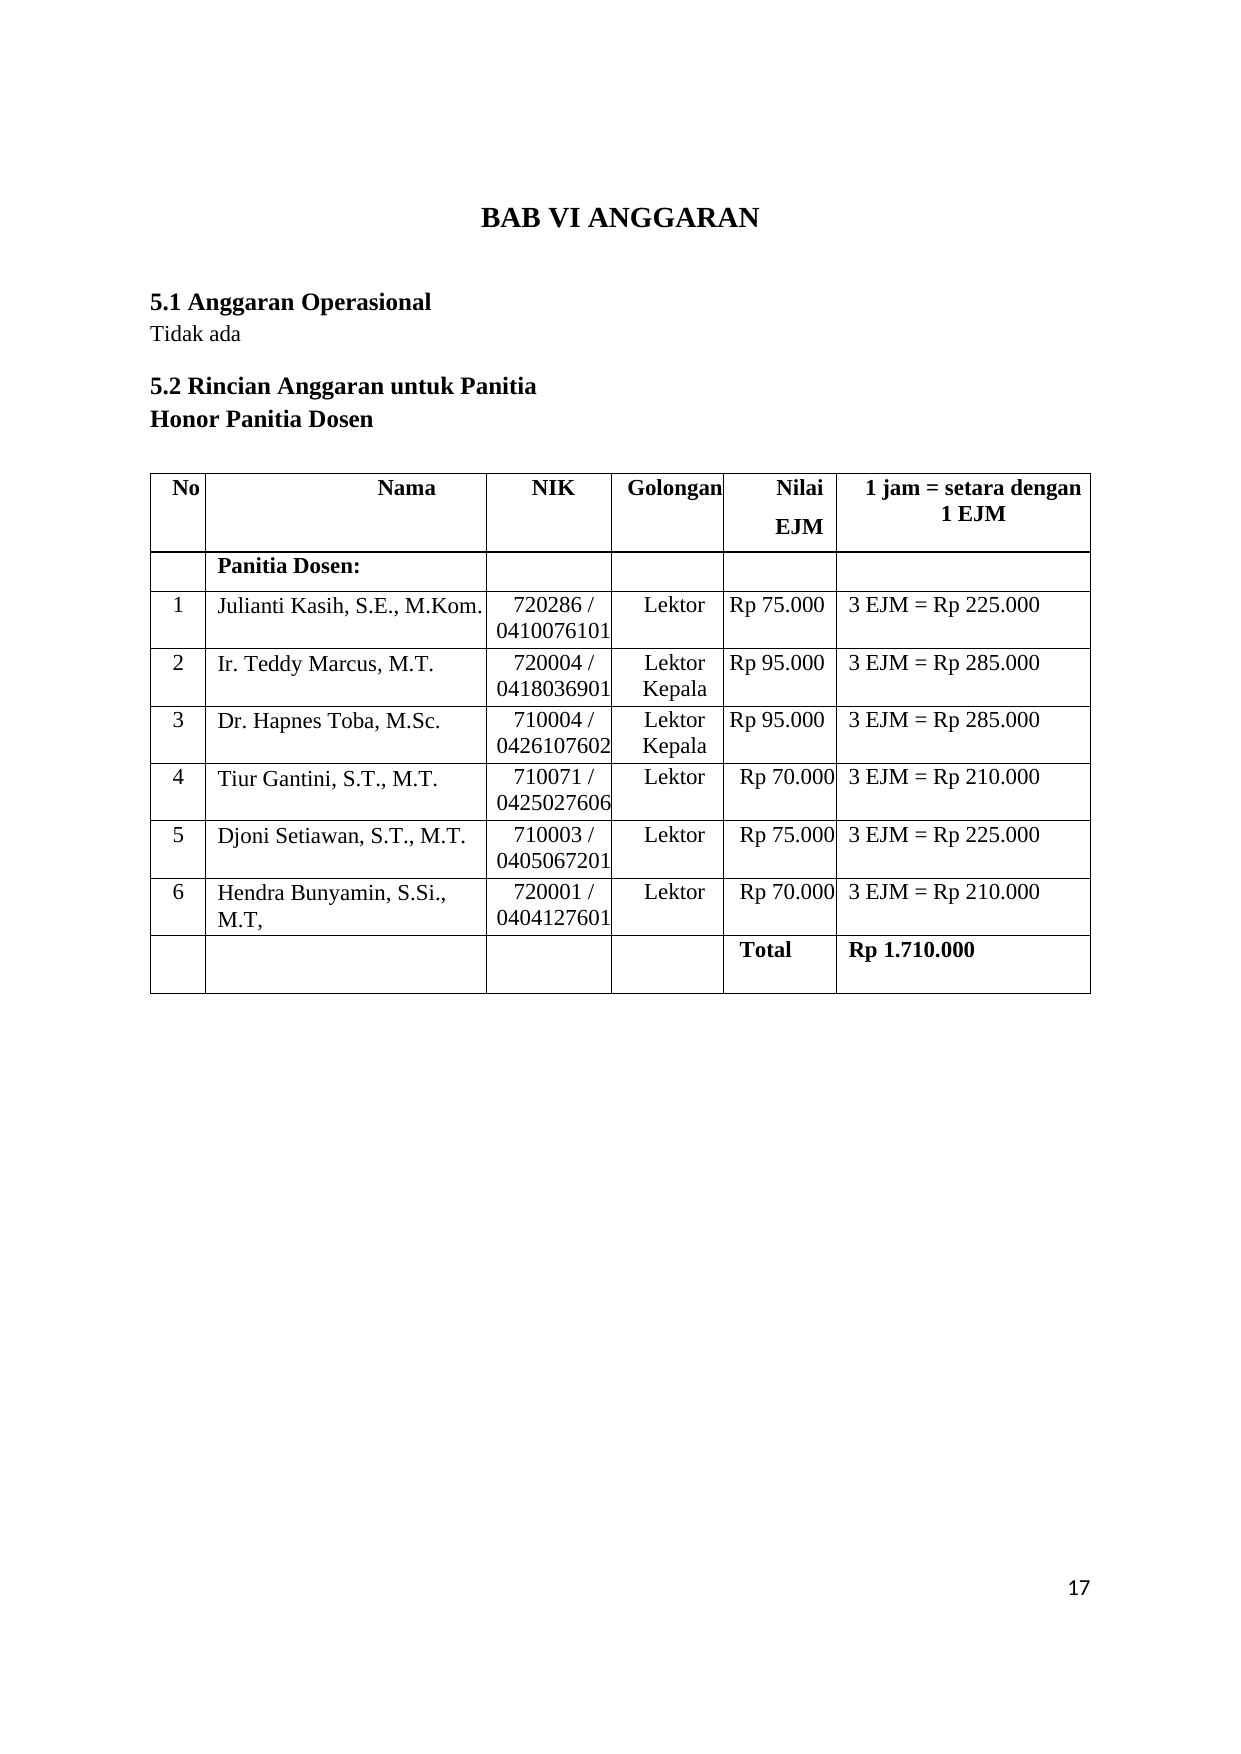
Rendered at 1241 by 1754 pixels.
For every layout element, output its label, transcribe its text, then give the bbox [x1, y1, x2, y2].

table_cell [206, 936, 486, 993]
table_cell Djoni Setiawan, S.T., M.T. [206, 821, 486, 878]
table_cell 3 EJM = Rp 210.000 [837, 879, 1090, 935]
table_cell Lektor [612, 879, 723, 935]
table_cell Lektor [612, 592, 723, 648]
table_cell Julianti Kasih, S.E., M.Kom. [206, 592, 486, 648]
table_cell 4 [151, 764, 205, 820]
table_cell [151, 553, 205, 591]
table_cell 720286 / 0410076101 [487, 592, 611, 648]
table_header Golongan [612, 474, 723, 551]
table_cell Rp 75.000 [724, 821, 836, 878]
subtitle 5.2 Rincian Anggaran untuk Panitia [150, 371, 1090, 400]
table_cell Rp 75.000 [724, 592, 836, 648]
table_cell 3 [151, 707, 205, 763]
table_header NIK [487, 474, 611, 551]
table_cell 3 EJM = Rp 285.000 [837, 649, 1090, 706]
table_cell 710003 / 0405067201 [487, 821, 611, 878]
table_cell [612, 553, 723, 591]
table_cell Total [724, 936, 836, 993]
table_cell Ir. Teddy Marcus, M.T. [206, 649, 486, 706]
table_header No [151, 474, 205, 551]
text Tidak ada [150, 320, 1090, 347]
table_cell 3 EJM = Rp 225.000 [837, 821, 1090, 878]
table_cell 720001 / 0404127601 [487, 879, 611, 935]
table_cell 710004 / 0426107602 [487, 707, 611, 763]
table_cell Lektor [612, 764, 723, 820]
table_cell Lektor Kepala [612, 707, 723, 763]
subtitle BAB VI ANGGARAN [150, 200, 1090, 233]
table_cell 710071 / 0425027606 [487, 764, 611, 820]
table_cell Rp 95.000 [724, 707, 836, 763]
table_cell Panitia Dosen: [206, 553, 486, 591]
table_cell [151, 936, 205, 993]
table_cell Lektor Kepala [612, 649, 723, 706]
table_cell 5 [151, 821, 205, 878]
table_cell 720004 / 0418036901 [487, 649, 611, 706]
table_cell Rp 1.710.000 [837, 936, 1090, 993]
table_cell Tiur Gantini, S.T., M.T. [206, 764, 486, 820]
table_cell 3 EJM = Rp 210.000 [837, 764, 1090, 820]
table_cell Rp 70.000 [724, 879, 836, 935]
table_cell Hendra Bunyamin, S.Si., M.T, [206, 879, 486, 935]
table_header Nama [206, 474, 486, 551]
subtitle 5.1 Anggaran Operasional [150, 287, 1090, 316]
table_cell Rp 70.000 [724, 764, 836, 820]
table_cell [487, 553, 611, 591]
table_cell Lektor [612, 821, 723, 878]
table_header Nilai EJM [724, 474, 836, 551]
table_cell 3 EJM = Rp 225.000 [837, 592, 1090, 648]
table_cell Dr. Hapnes Toba, M.Sc. [206, 707, 486, 763]
table_cell 2 [151, 649, 205, 706]
table_cell [612, 936, 723, 993]
text Honor Panitia Dosen [150, 404, 1090, 433]
table_cell [724, 553, 836, 591]
table_cell 6 [151, 879, 205, 935]
table_cell 1 [151, 592, 205, 648]
table_cell Rp 95.000 [724, 649, 836, 706]
table_header 1 jam = setara dengan 1 EJM [837, 474, 1090, 551]
table_cell [837, 553, 1090, 591]
table_cell [487, 936, 611, 993]
table_cell 3 EJM = Rp 285.000 [837, 707, 1090, 763]
